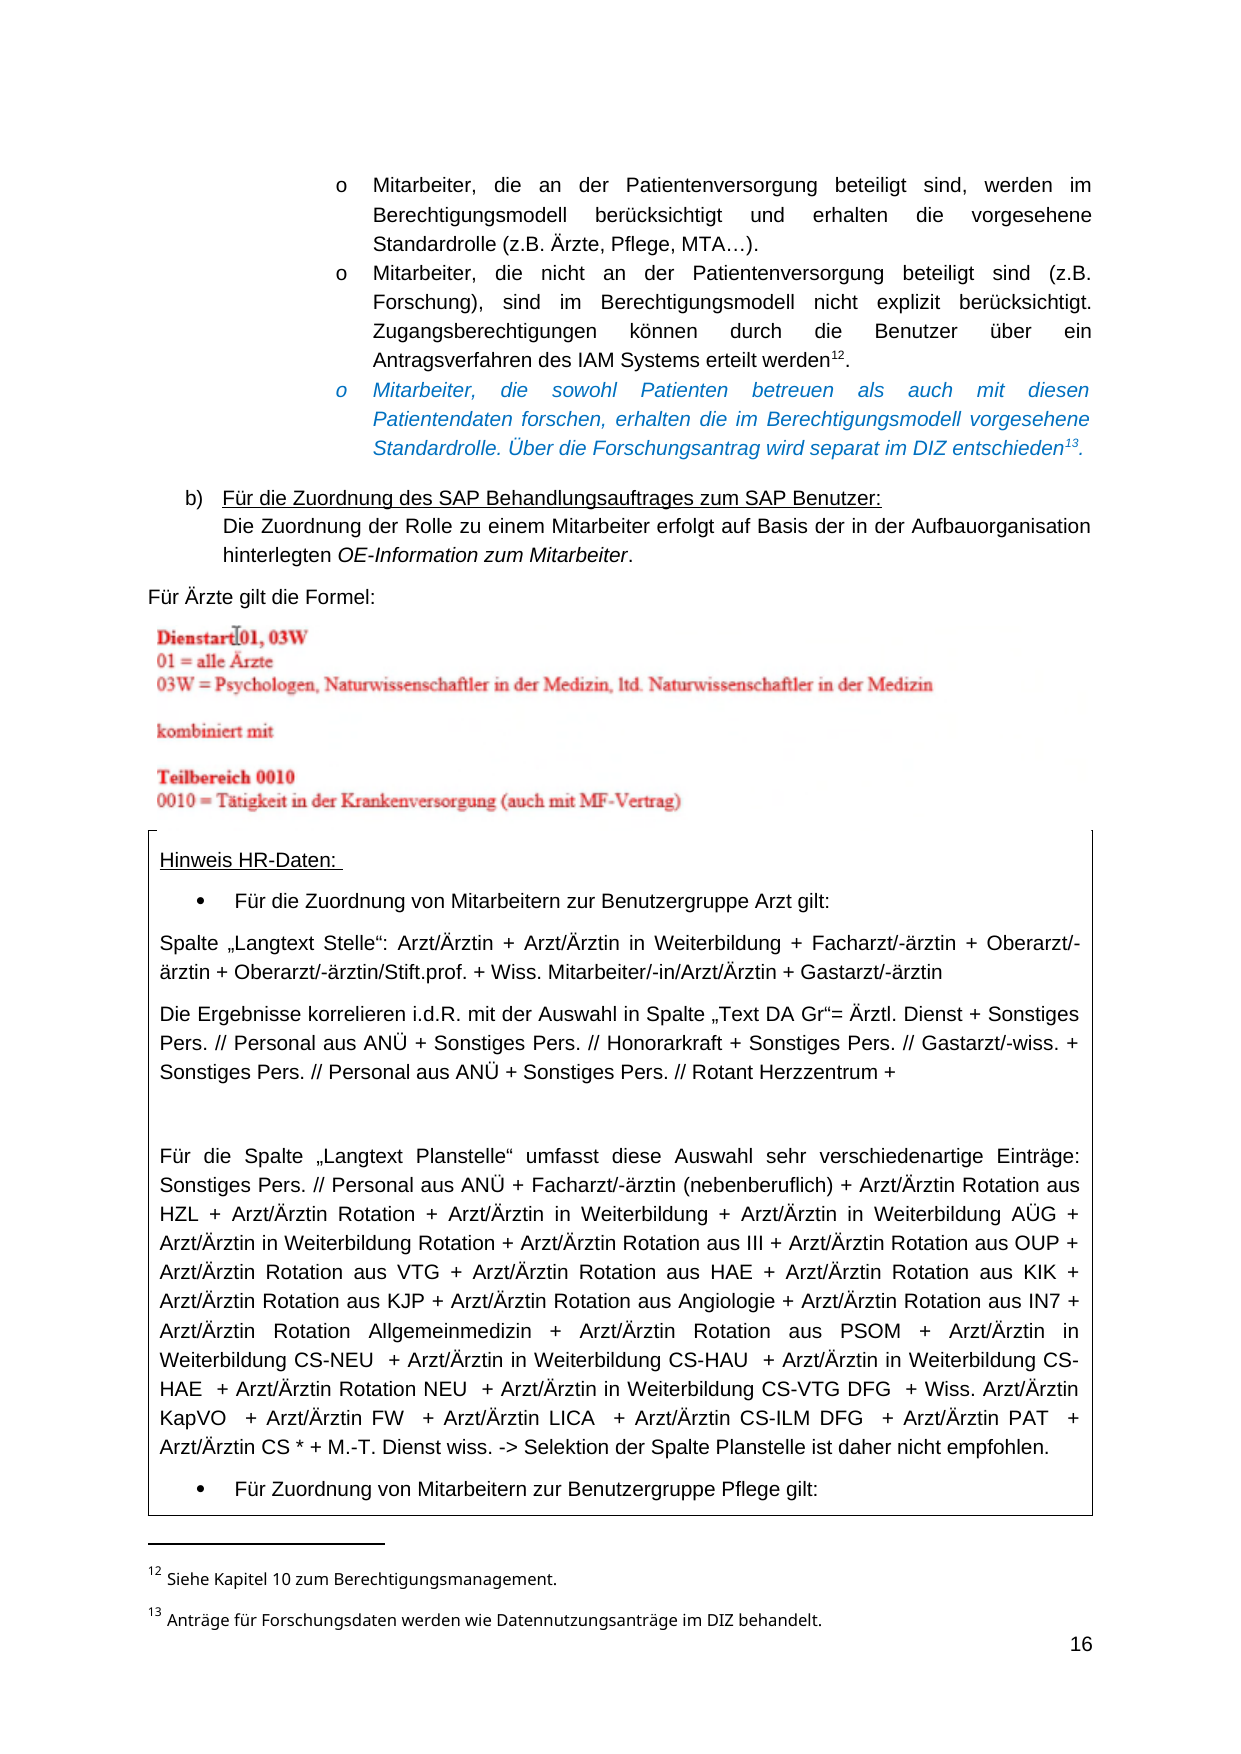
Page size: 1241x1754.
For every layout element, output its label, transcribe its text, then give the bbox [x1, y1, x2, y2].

list Mitarbeiter, die nicht an der Patientenversorgung beteiligt sind (z.B. Forschung), sind im Berechtigungsmodell nicht explizit berücksichtigt. Zugangsberechtigungen können durch die Benutzer über ein Antragsverfahren des IAM Systems erteilt werden. [335, 257, 1093, 374]
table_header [149, 831, 1092, 1515]
list Die Zuordnung der Rolle zu einem Mitarbeiter erfolgt auf Basis der in der Aufbauorganisation hinterlegten OE-Information zum Mitarbeiter. [223, 510, 1093, 568]
picture [157, 625, 1092, 831]
text Für Ärzte gilt die Formel: [148, 581, 1093, 610]
list Mitarbeiter, die an der Patientenversorgung beteiligt sind, werden im Berechtigungsmodell berücksichtigt und erhalten die vorgesehene Standardrolle (z.B. Ärzte, Pflege, MTA…). [335, 169, 1093, 257]
list Für die Zuordnung des SAP Behandlungsauftrages zum SAP Benutzer: [185, 486, 1093, 510]
list Mitarbeiter, die sowohl Patienten betreuen als auch mit diesen Patientendaten forschen, erhalten die im Berechtigungsmodell vorgesehene Standardrolle. Über die Forschungsantrag wird separat im DIZ entschieden. [335, 374, 1093, 461]
